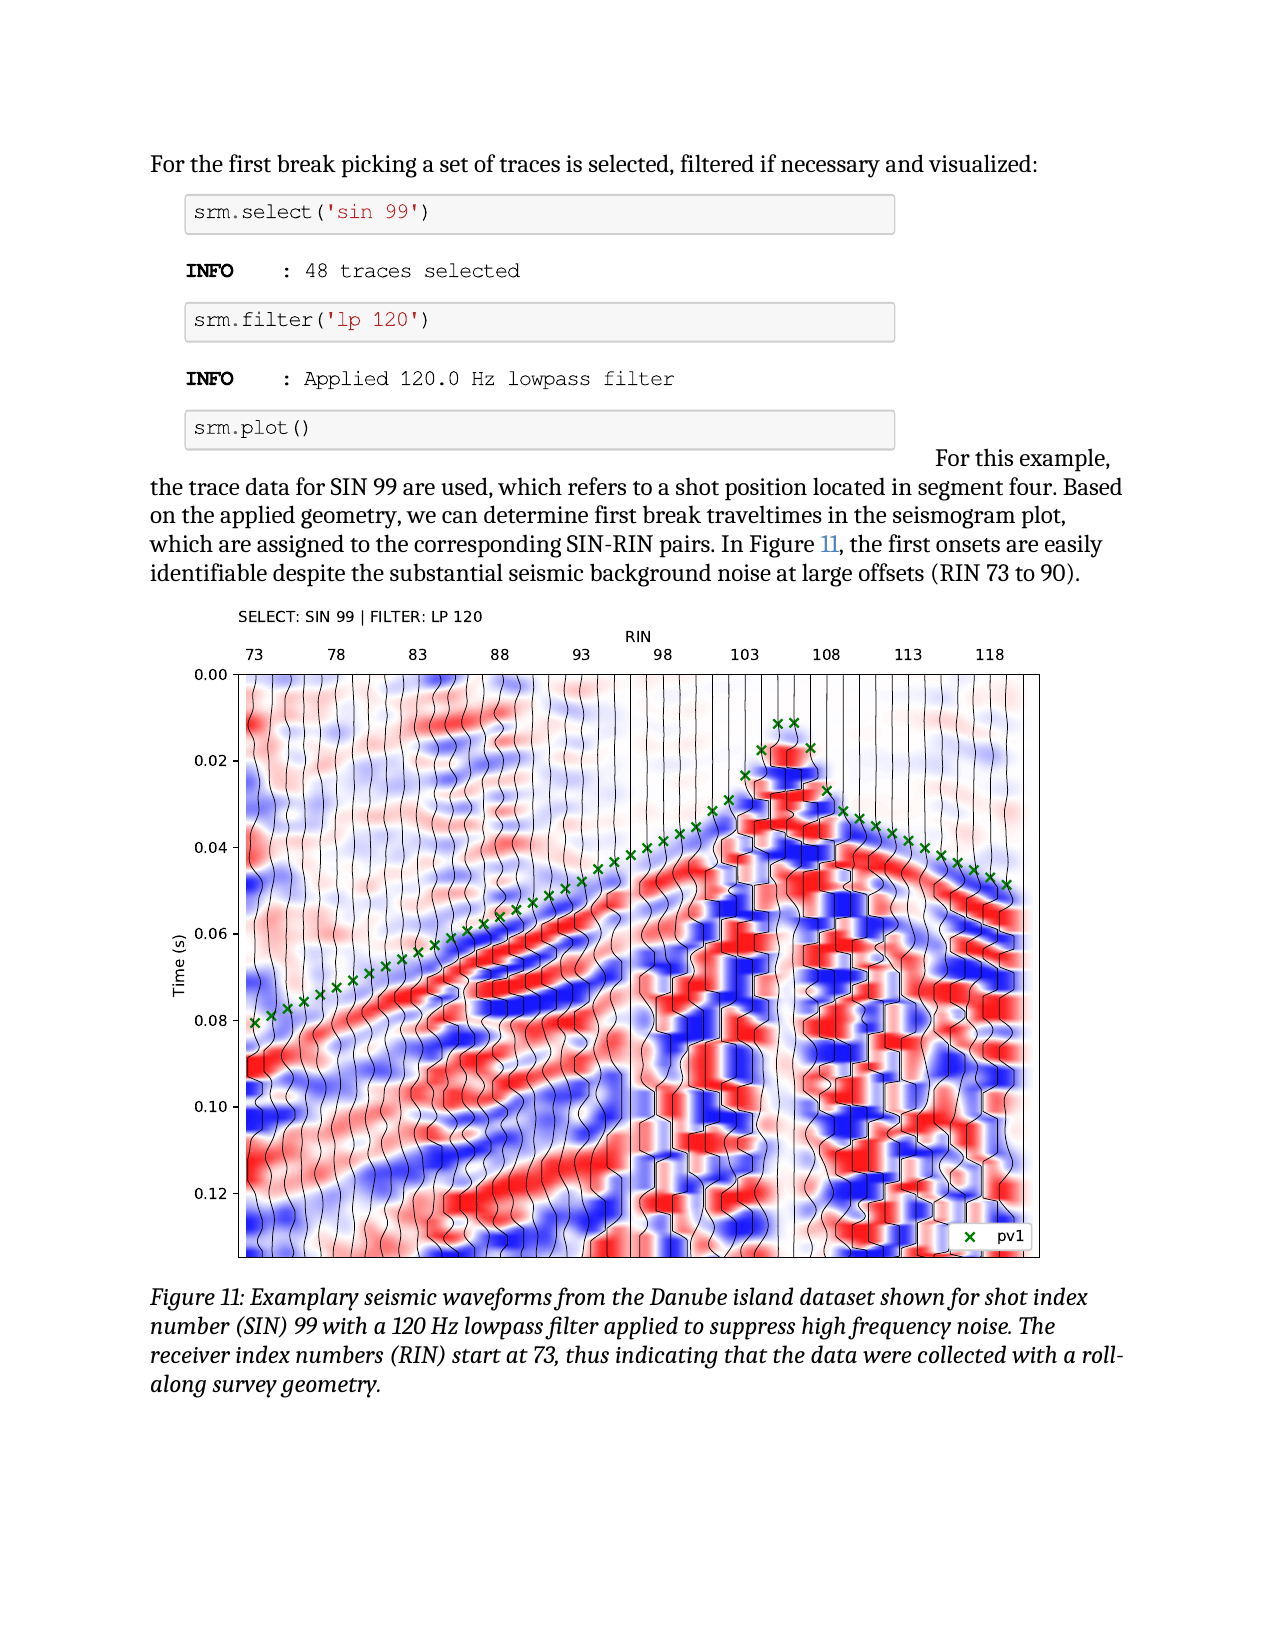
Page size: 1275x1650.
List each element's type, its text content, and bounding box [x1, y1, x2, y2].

text For the first break picking a set of traces is selected, filtered if necessary and visualized: For this example, the trace data for SIN 99 are used, which refers to a shot position located in segment four. Based on the applied geometry, we can determine first break traveltimes in the seismogram plot, which are assigned to the corresponding SIN-RIN pairs. In Figure 11, the first onsets are easily identifiable despite the substantial seismic background noise at large offsets (RIN 73 to 90). [150, 150, 1125, 587]
text Figure 11: Examplary seismic waveforms from the Danube island dataset shown for shot index number (SIN) 99 with a 120 Hz lowpass filter applied to suppress high frequency noise. The receiver index numbers (RIN) start at 73, thus indicating that the data were collected with a roll-along survey geometry. [150, 1283, 1125, 1398]
